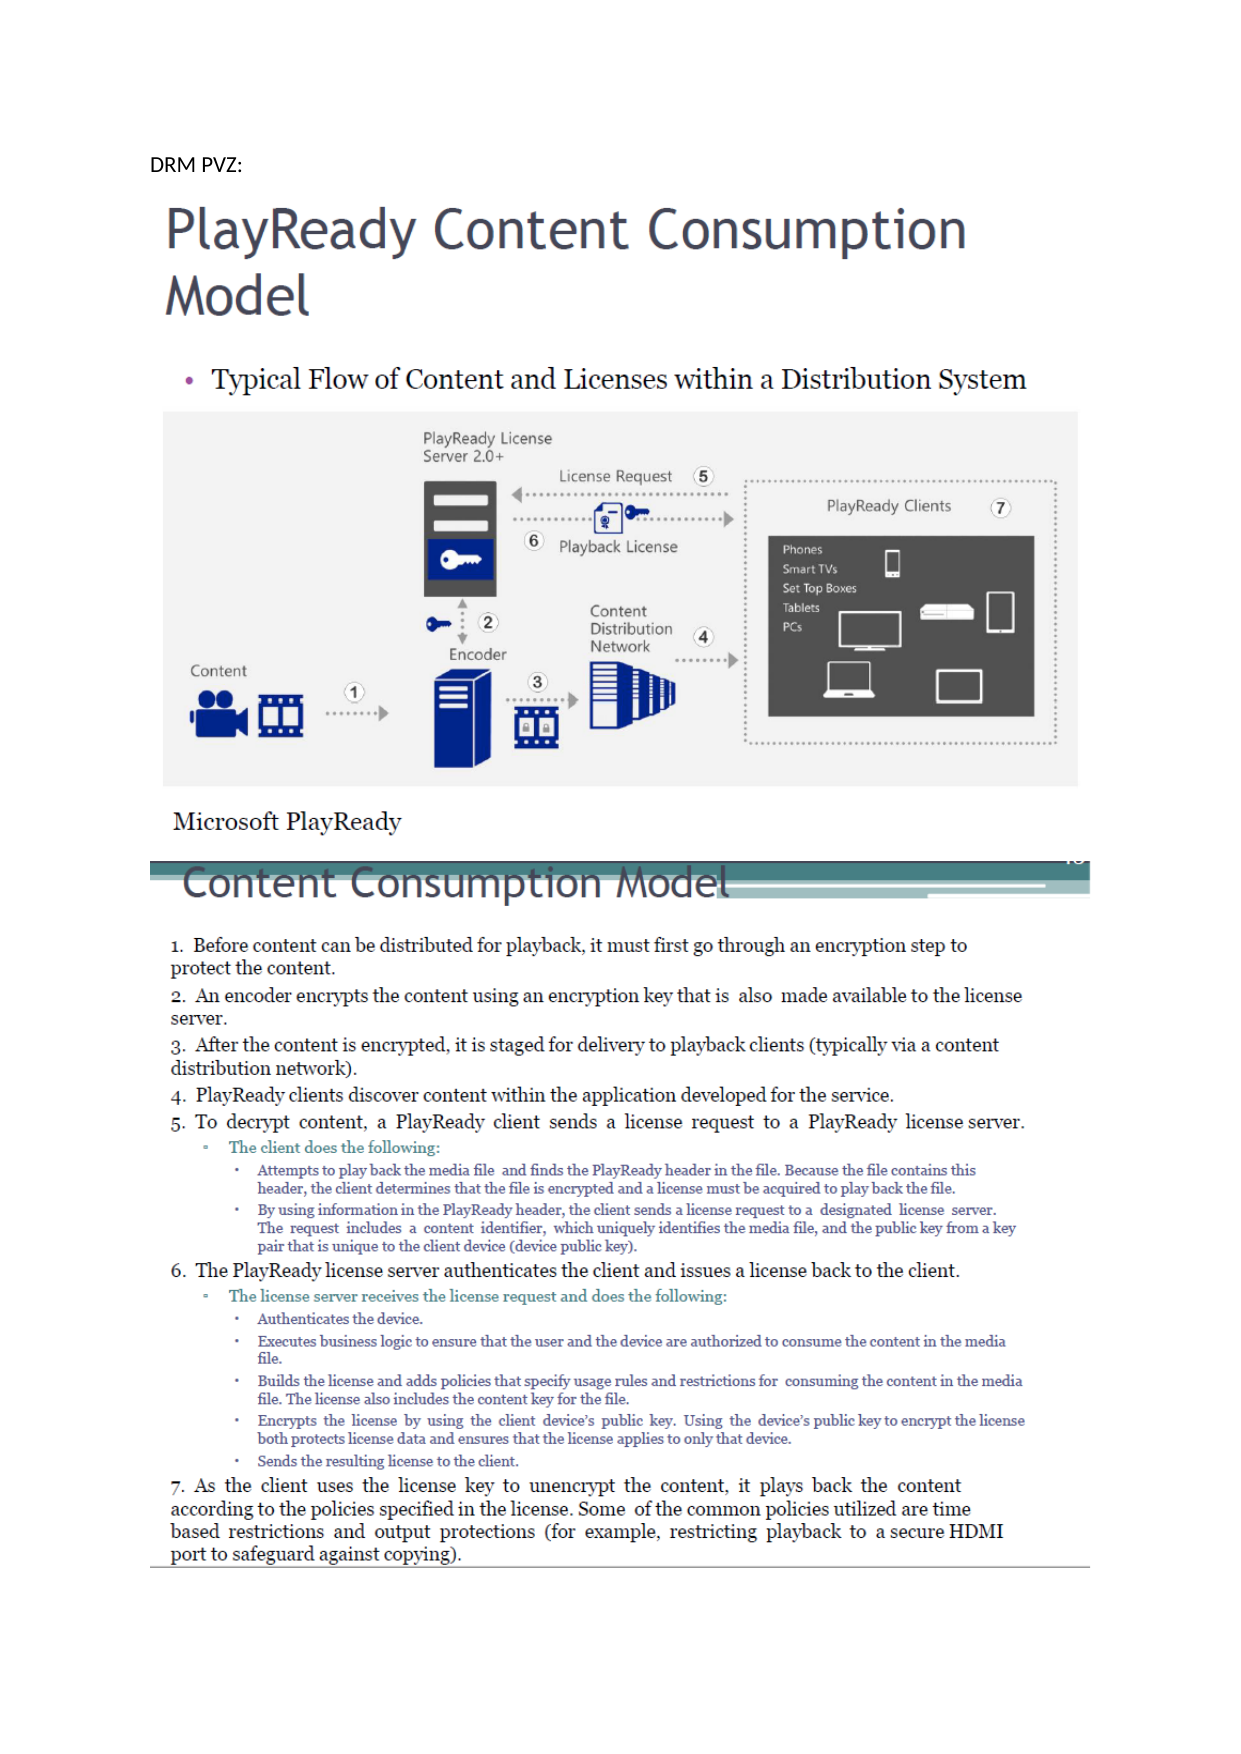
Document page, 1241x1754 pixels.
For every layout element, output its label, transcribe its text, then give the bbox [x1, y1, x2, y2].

text DRM PVZ: [150, 150, 1090, 178]
picture [150, 196, 1091, 843]
picture [150, 861, 1091, 1568]
